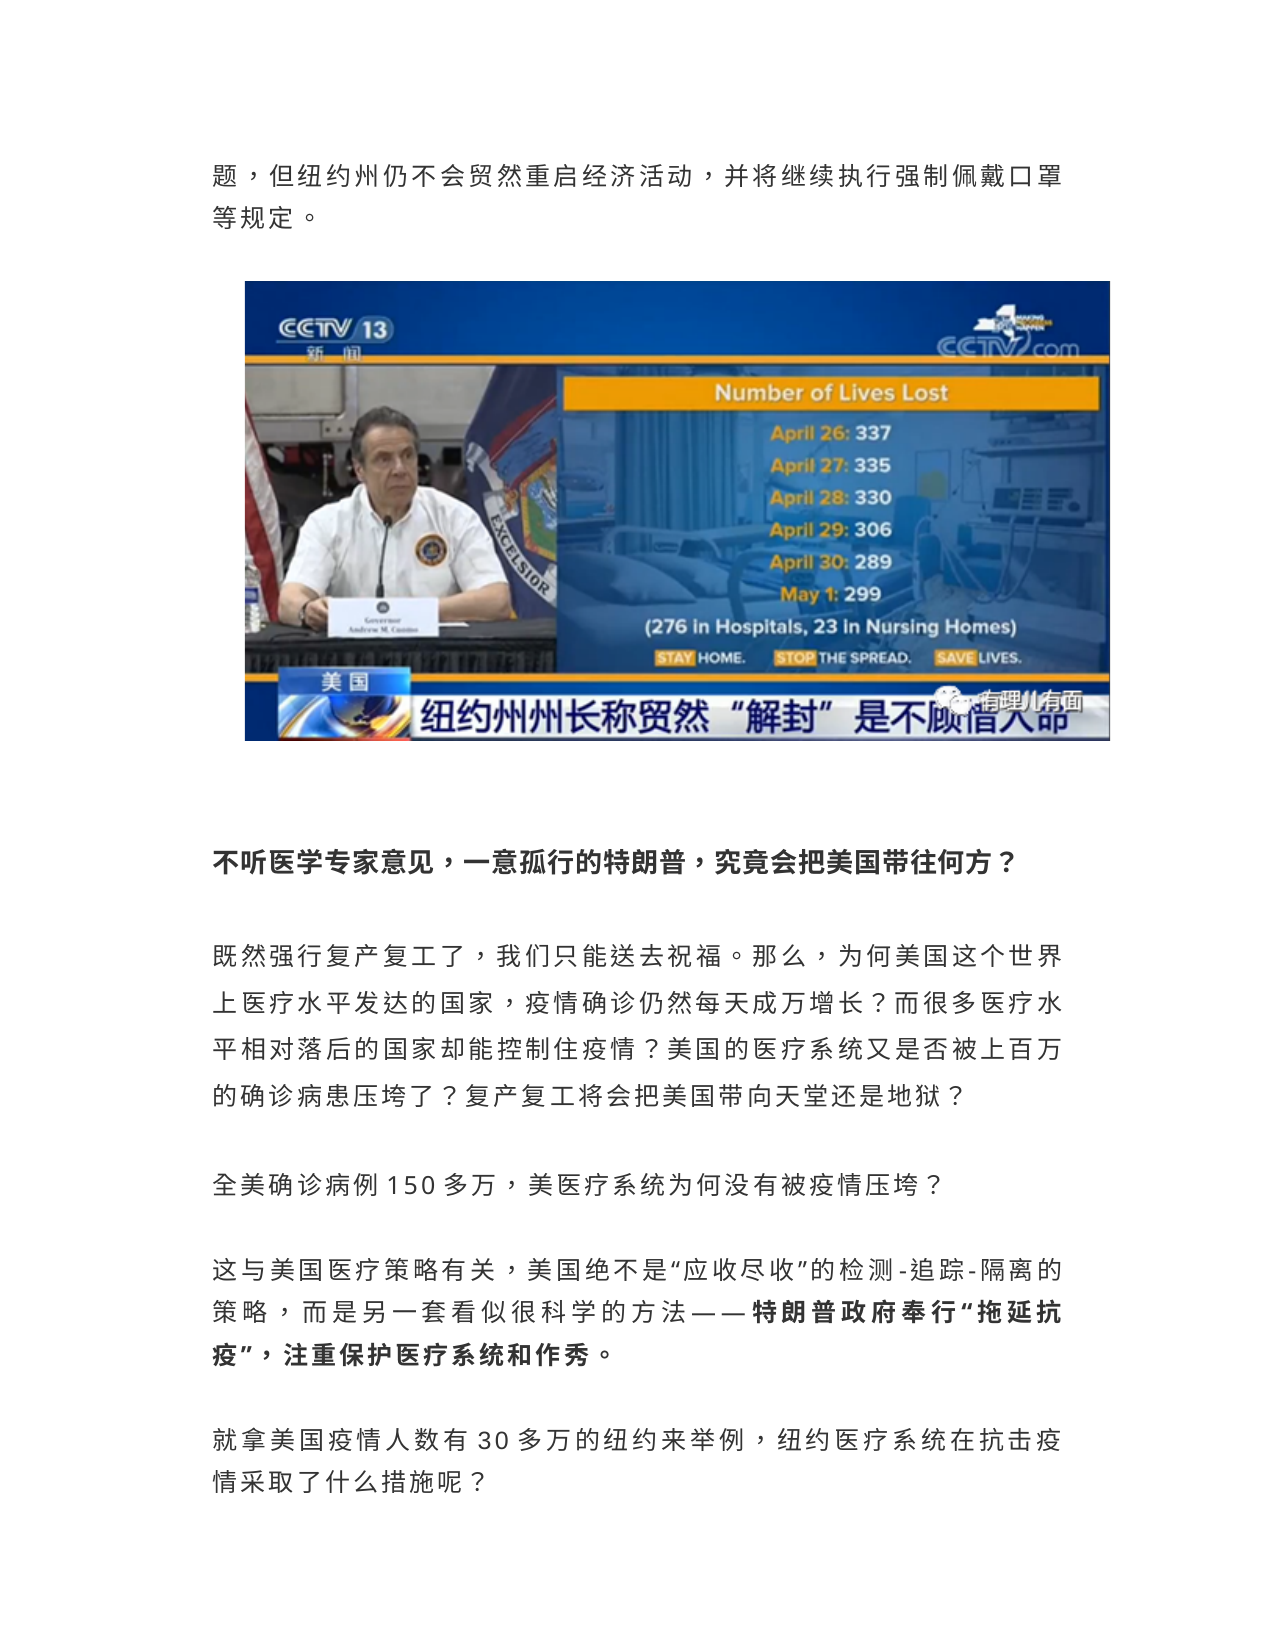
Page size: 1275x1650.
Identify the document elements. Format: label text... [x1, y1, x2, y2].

picture [244, 281, 1111, 741]
text 既然强行复产复工了，我们只能送去祝福。那么，为何美国这个世界上医疗水平发达的国家，疫情确诊仍然每天成万增长？而很多医疗水平相对落后的国家却能控制住疫情？美国的医疗系统又是否被上百万的确诊病患压垮了？复产复工将会把美国带向天堂还是地狱？ [212, 927, 1062, 1112]
text 这与美国医疗策略有关，美国绝不是“应收尽收”的检测-追踪-隔离的策略，而是另一套看似很科学的方法——特朗普政府奉行“拖延抗疫”，注重保护医疗系统和作秀。 [212, 1244, 1062, 1371]
text 全美确诊病例150多万，美医疗系统为何没有被疫情压垮？ [212, 1159, 1062, 1201]
text 不听医学专家意见，一意孤行的特朗普，究竟会把美国带往何方？ [212, 834, 1062, 880]
text 就拿美国疫情人数有30多万的纽约来举例，纽约医疗系统在抗击疫情采取了什么措施呢？ [212, 1414, 1062, 1499]
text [212, 150, 1062, 235]
